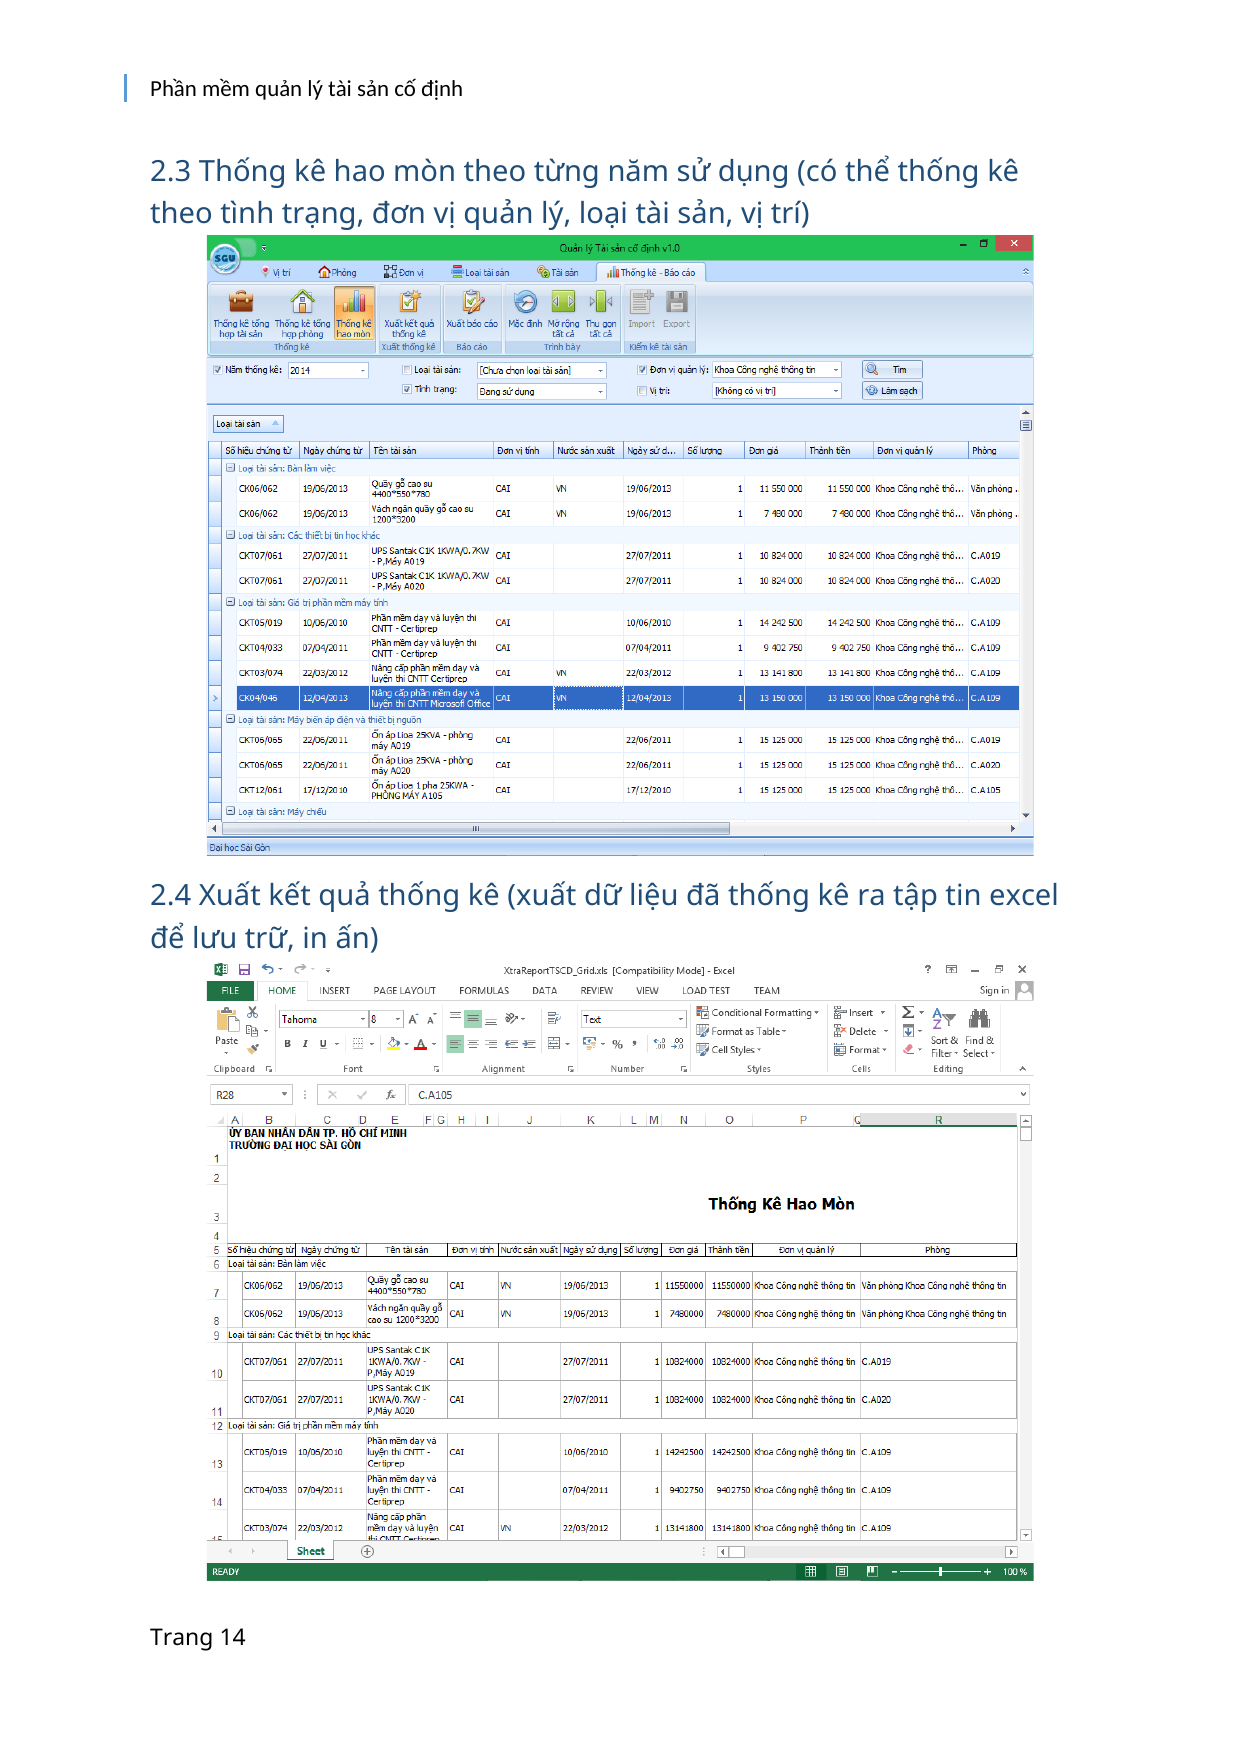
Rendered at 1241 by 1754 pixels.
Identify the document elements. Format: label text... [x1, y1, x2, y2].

subtitle 2.3 Thống kê hao mòn theo từng năm sử dụng (có thể thống kê theo tình trạng, đơn vị quản lý, loại tài sản, vị trí) [150, 150, 1090, 232]
picture [206, 960, 1034, 1581]
picture [206, 235, 1034, 856]
subtitle 2.4 Xuất kết quả thống kê (xuất dữ liệu đã thống kê ra tập tin excel để lưu trữ, in ấn) [150, 874, 1090, 957]
